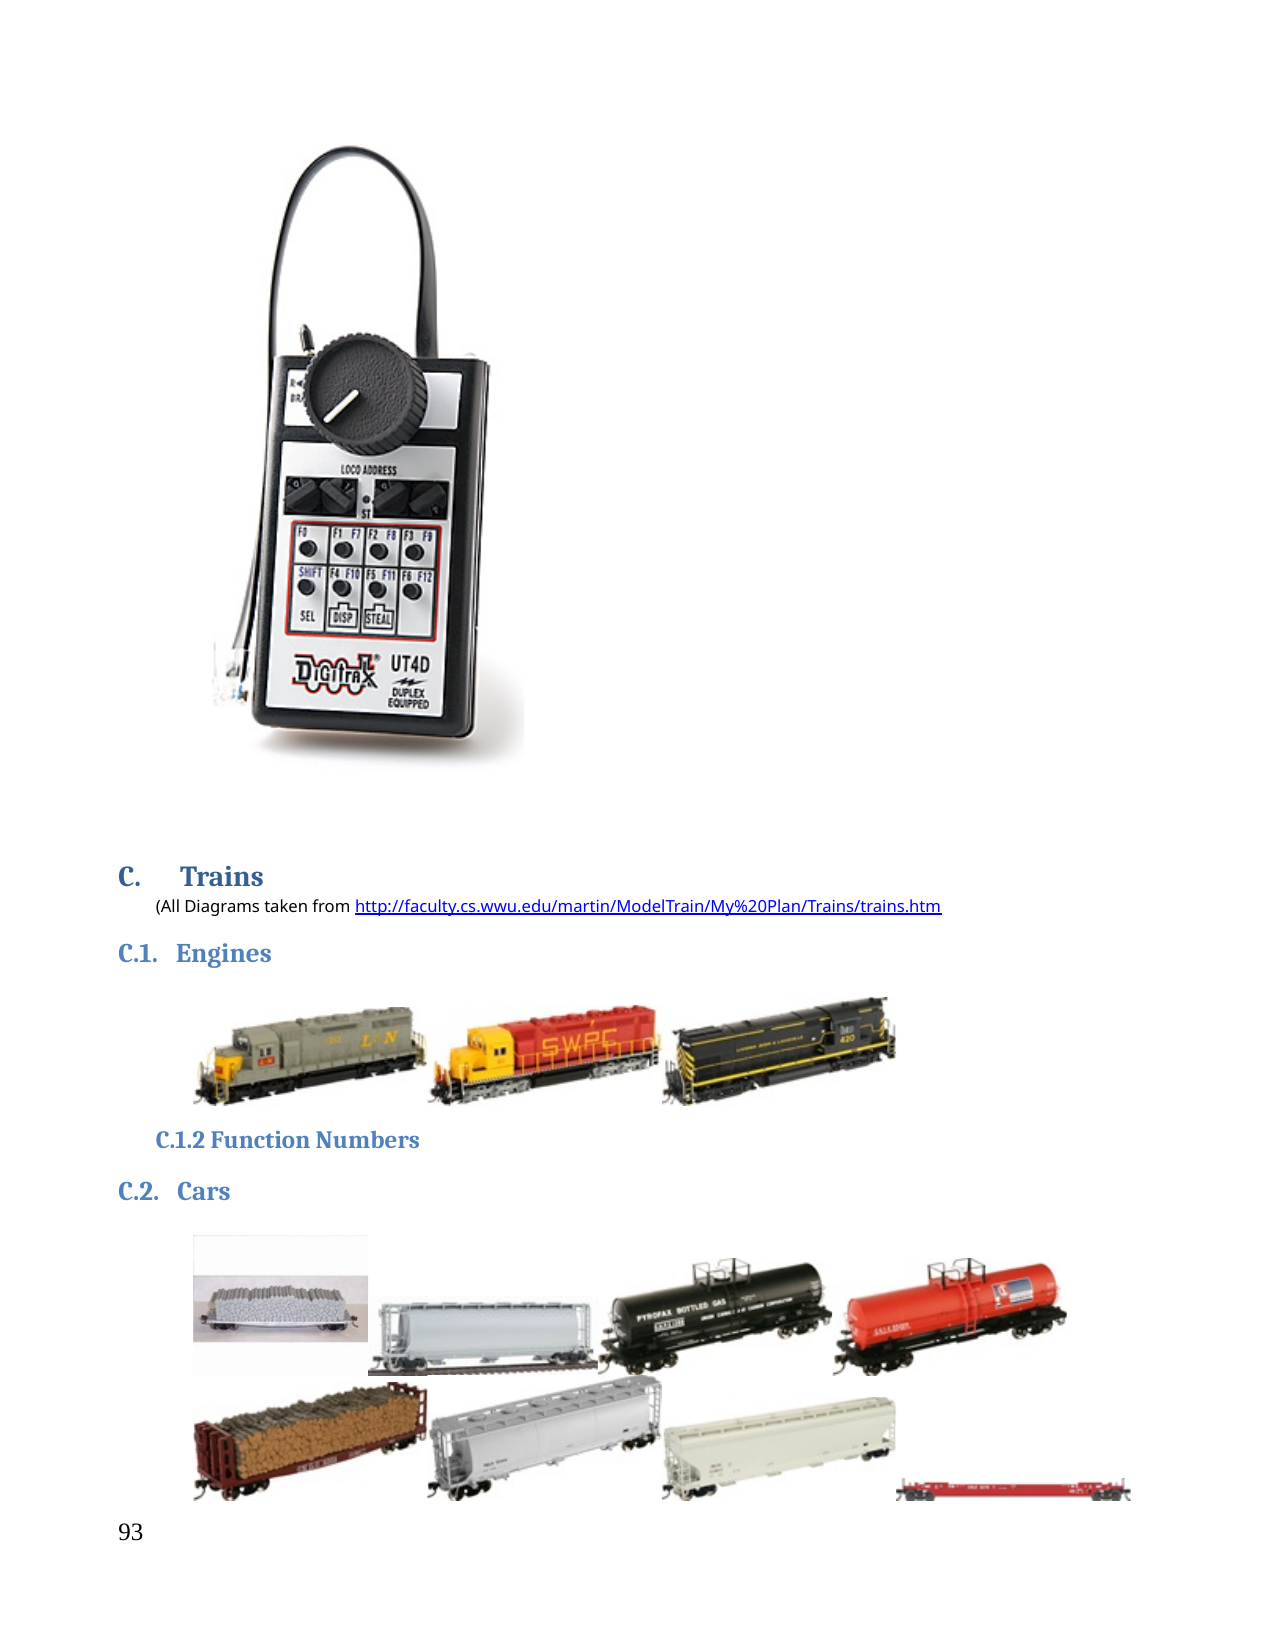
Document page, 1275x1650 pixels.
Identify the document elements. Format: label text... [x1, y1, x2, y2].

text (All Diagrams taken from http://faculty.cs.wwu.edu/martin/ModelTrain/My%20Plan/Trains/trains.htm [156, 894, 1157, 917]
subtitle C.1.2 Function Numbers [156, 1126, 1157, 1155]
subtitle C.1. Engines [118, 938, 1157, 969]
picture [193, 1235, 1131, 1501]
subtitle C. Trains [118, 861, 1157, 894]
picture [193, 997, 897, 1106]
picture [211, 132, 525, 811]
subtitle C.2. Cars [118, 1176, 1157, 1207]
